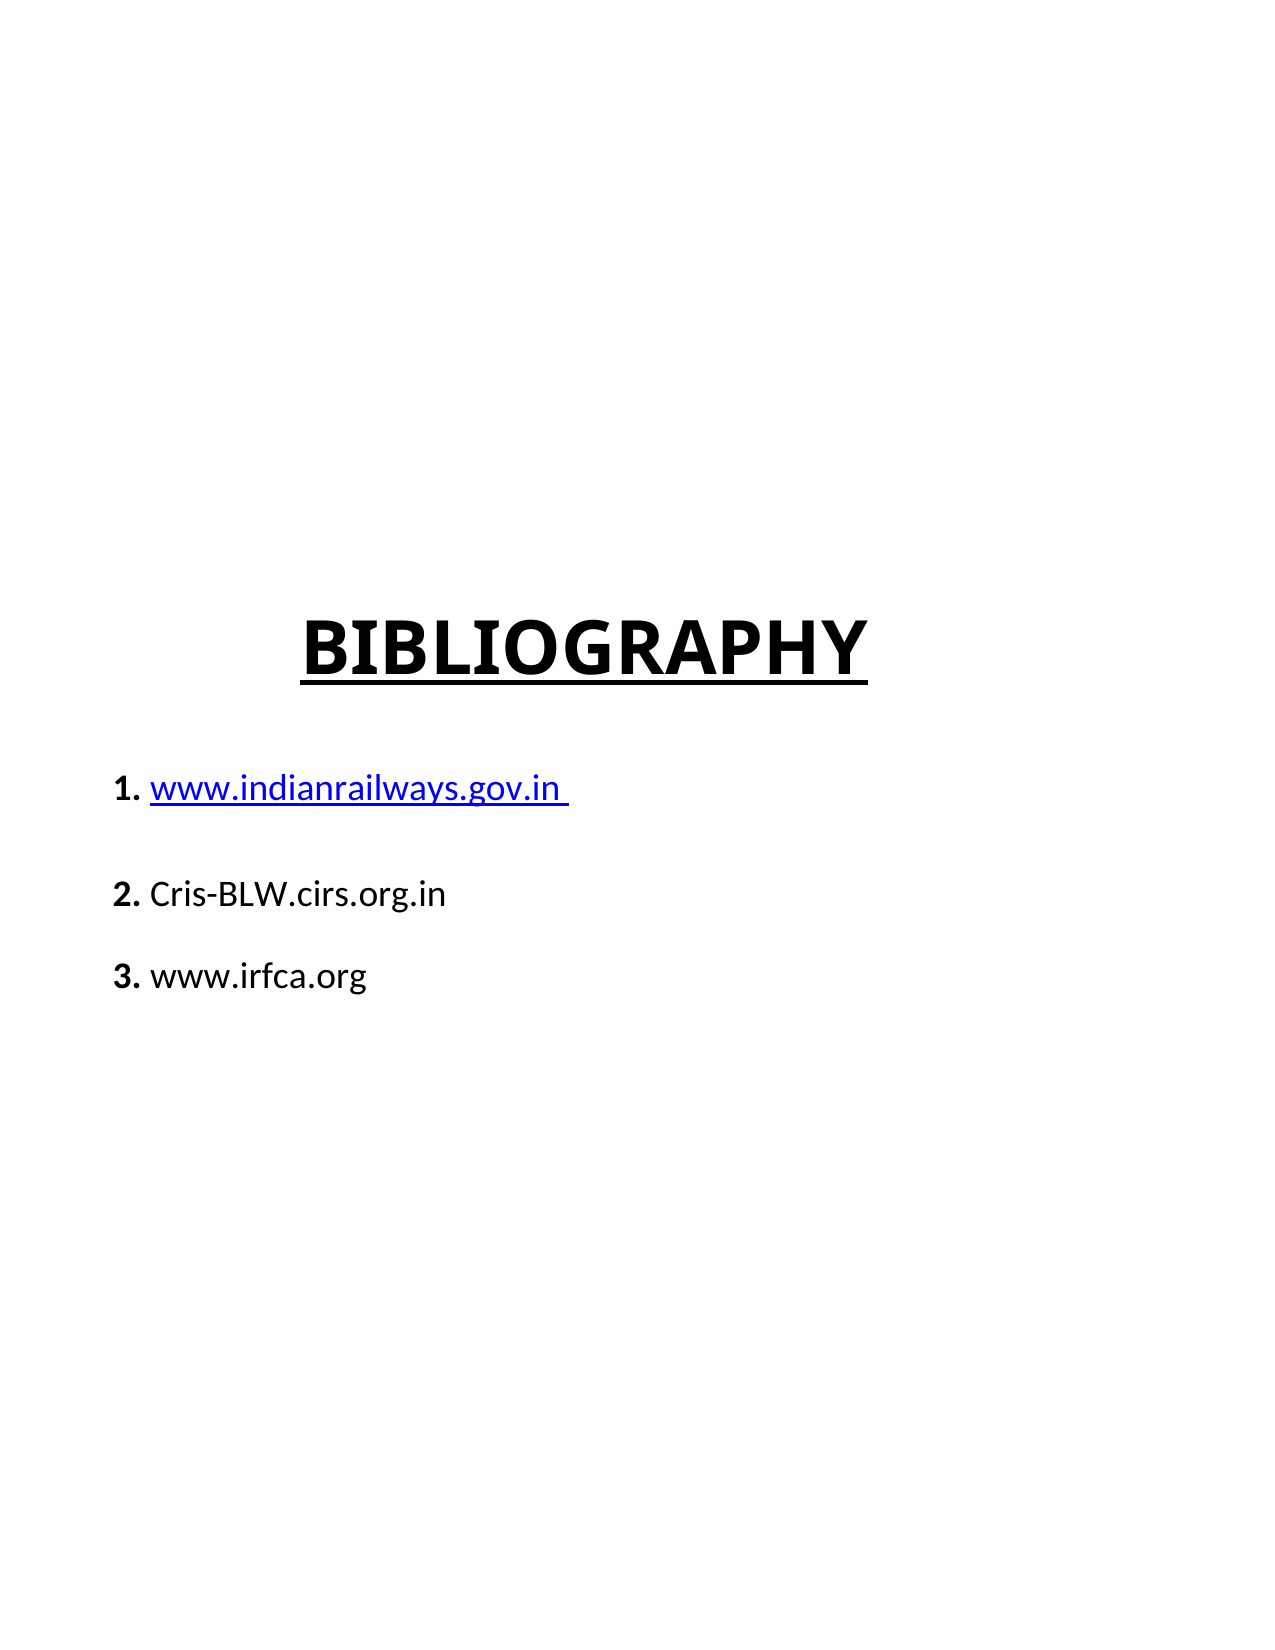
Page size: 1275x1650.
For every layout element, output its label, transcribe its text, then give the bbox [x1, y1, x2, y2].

text 3. www.irfca.org [75, 952, 1200, 997]
list www.indianrailways.gov.in [112, 764, 1200, 810]
text BIBLIOGRAPHY [300, 594, 1200, 696]
text 2. Cris-BLW.cirs.org.in [75, 869, 1200, 947]
